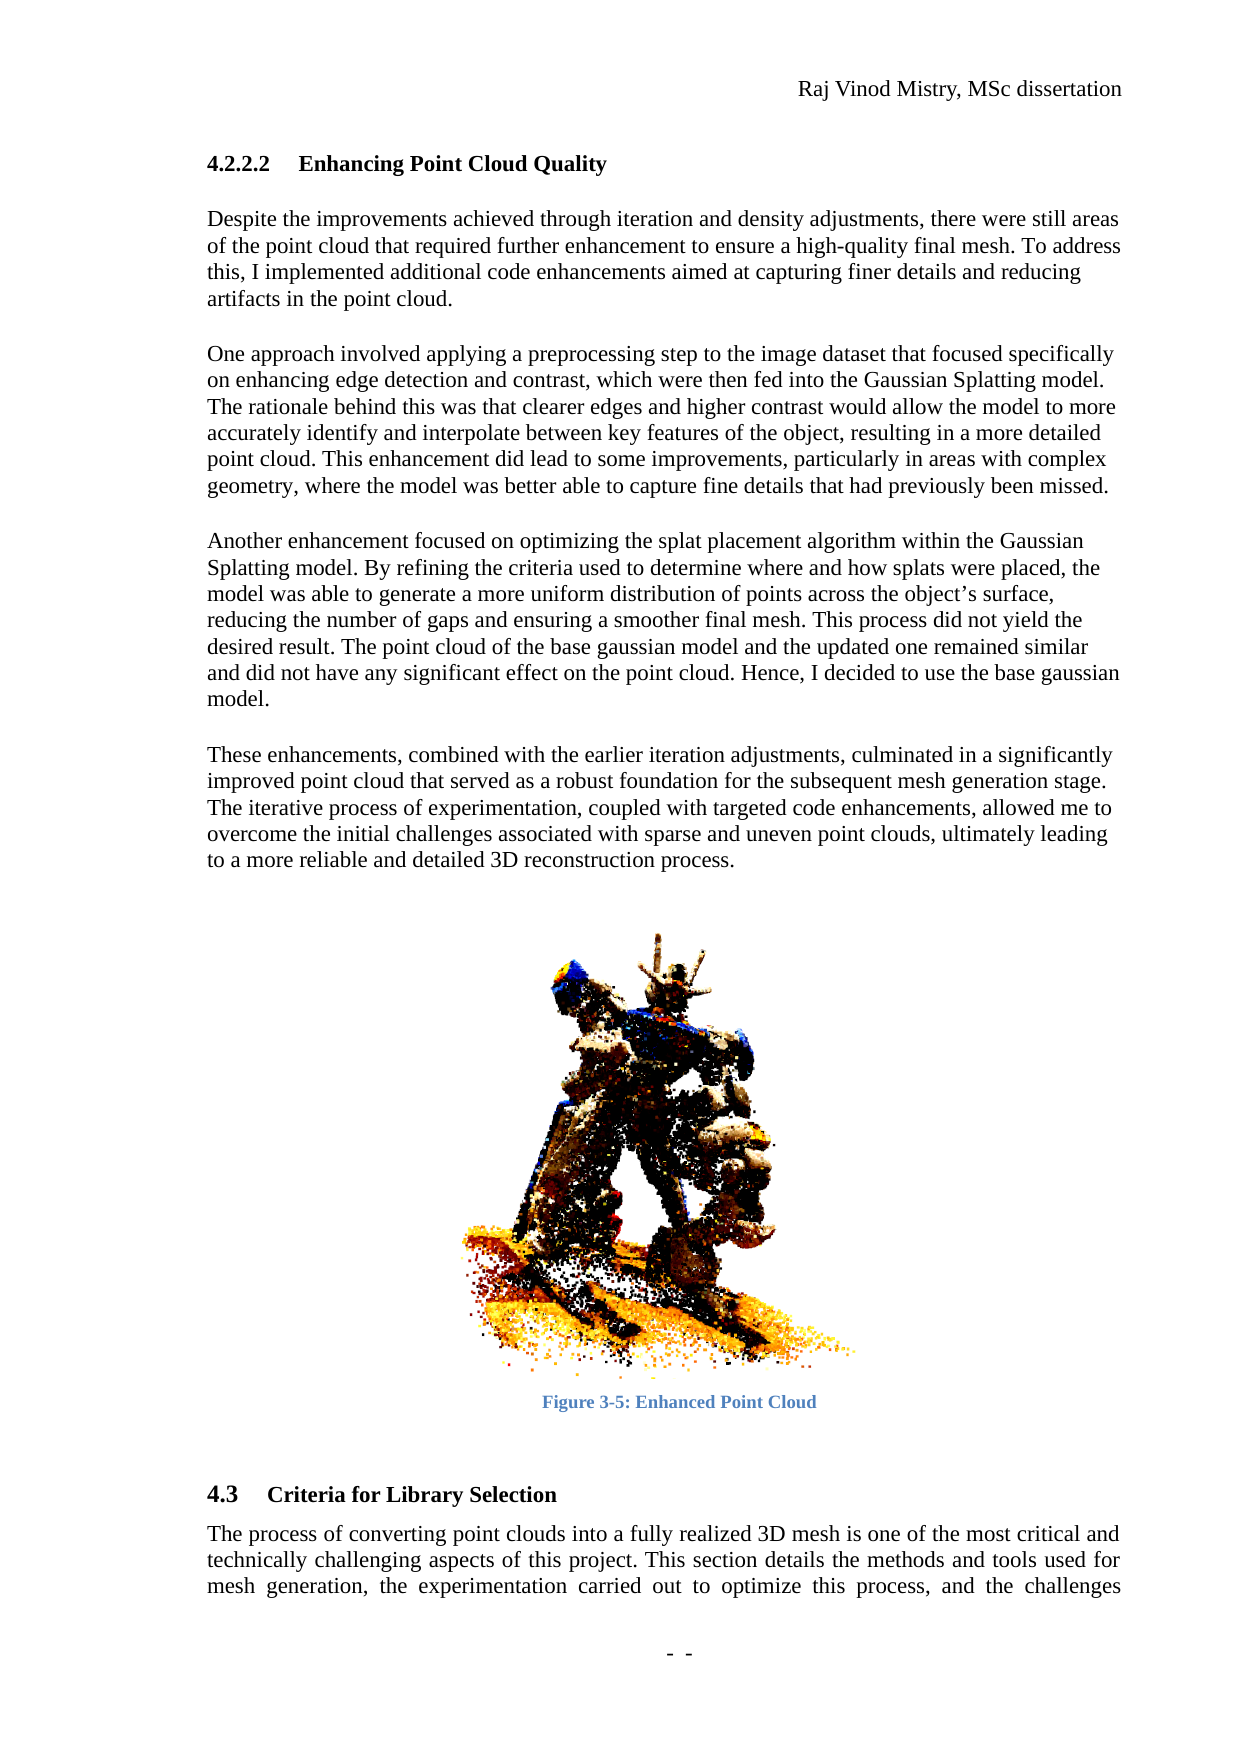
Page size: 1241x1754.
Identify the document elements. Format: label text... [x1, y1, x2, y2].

subtitle Enhancing Point Cloud Quality [207, 150, 1122, 176]
text These enhancements, combined with the earlier iteration adjustments, culminated in a significantly improved point cloud that served as a robust foundation for the subsequent mesh generation stage. The iterative process of experimentation, coupled with targeted code enhancements, allowed me to overcome the initial challenges associated with sparse and uneven point clouds, ultimately leading to a more reliable and detailed 3D reconstruction process. [207, 741, 1122, 873]
text One approach involved applying a preprocessing step to the image dataset that focused specifically on enhancing edge detection and contrast, which were then fed into the Gaussian Splatting model. The rationale behind this was that clearer edges and higher contrast would allow the model to more accurately identify and interpolate between key features of the object, resulting in a more detailed point cloud. This enhancement did lead to some improvements, particularly in areas with complex geometry, where the model was better able to capture fine details that had previously been missed. [207, 340, 1122, 498]
text Another enhancement focused on optimizing the splat placement algorithm within the Gaussian Splatting model. By refining the criteria used to determine where and how splats were placed, the model was able to generate a more uniform distribution of points across the object’s surface, reducing the number of gaps and ensuring a smoother final mesh. This process did not yield the desired result. The point cloud of the base gaussian model and the updated one remained similar and did not have any significant effect on the point cloud. Hence, I decided to use the base gaussian model. [207, 527, 1122, 712]
picture [398, 902, 931, 1379]
text Despite the improvements achieved through iteration and density adjustments, there were still areas of the point cloud that required further enhancement to ensure a high-quality final mesh. To address this, I implemented additional code enhancements aimed at capturing finer details and reducing artifacts in the point cloud. [207, 206, 1122, 311]
subtitle Criteria for Library Selection [207, 1479, 1122, 1507]
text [207, 1520, 1122, 1599]
